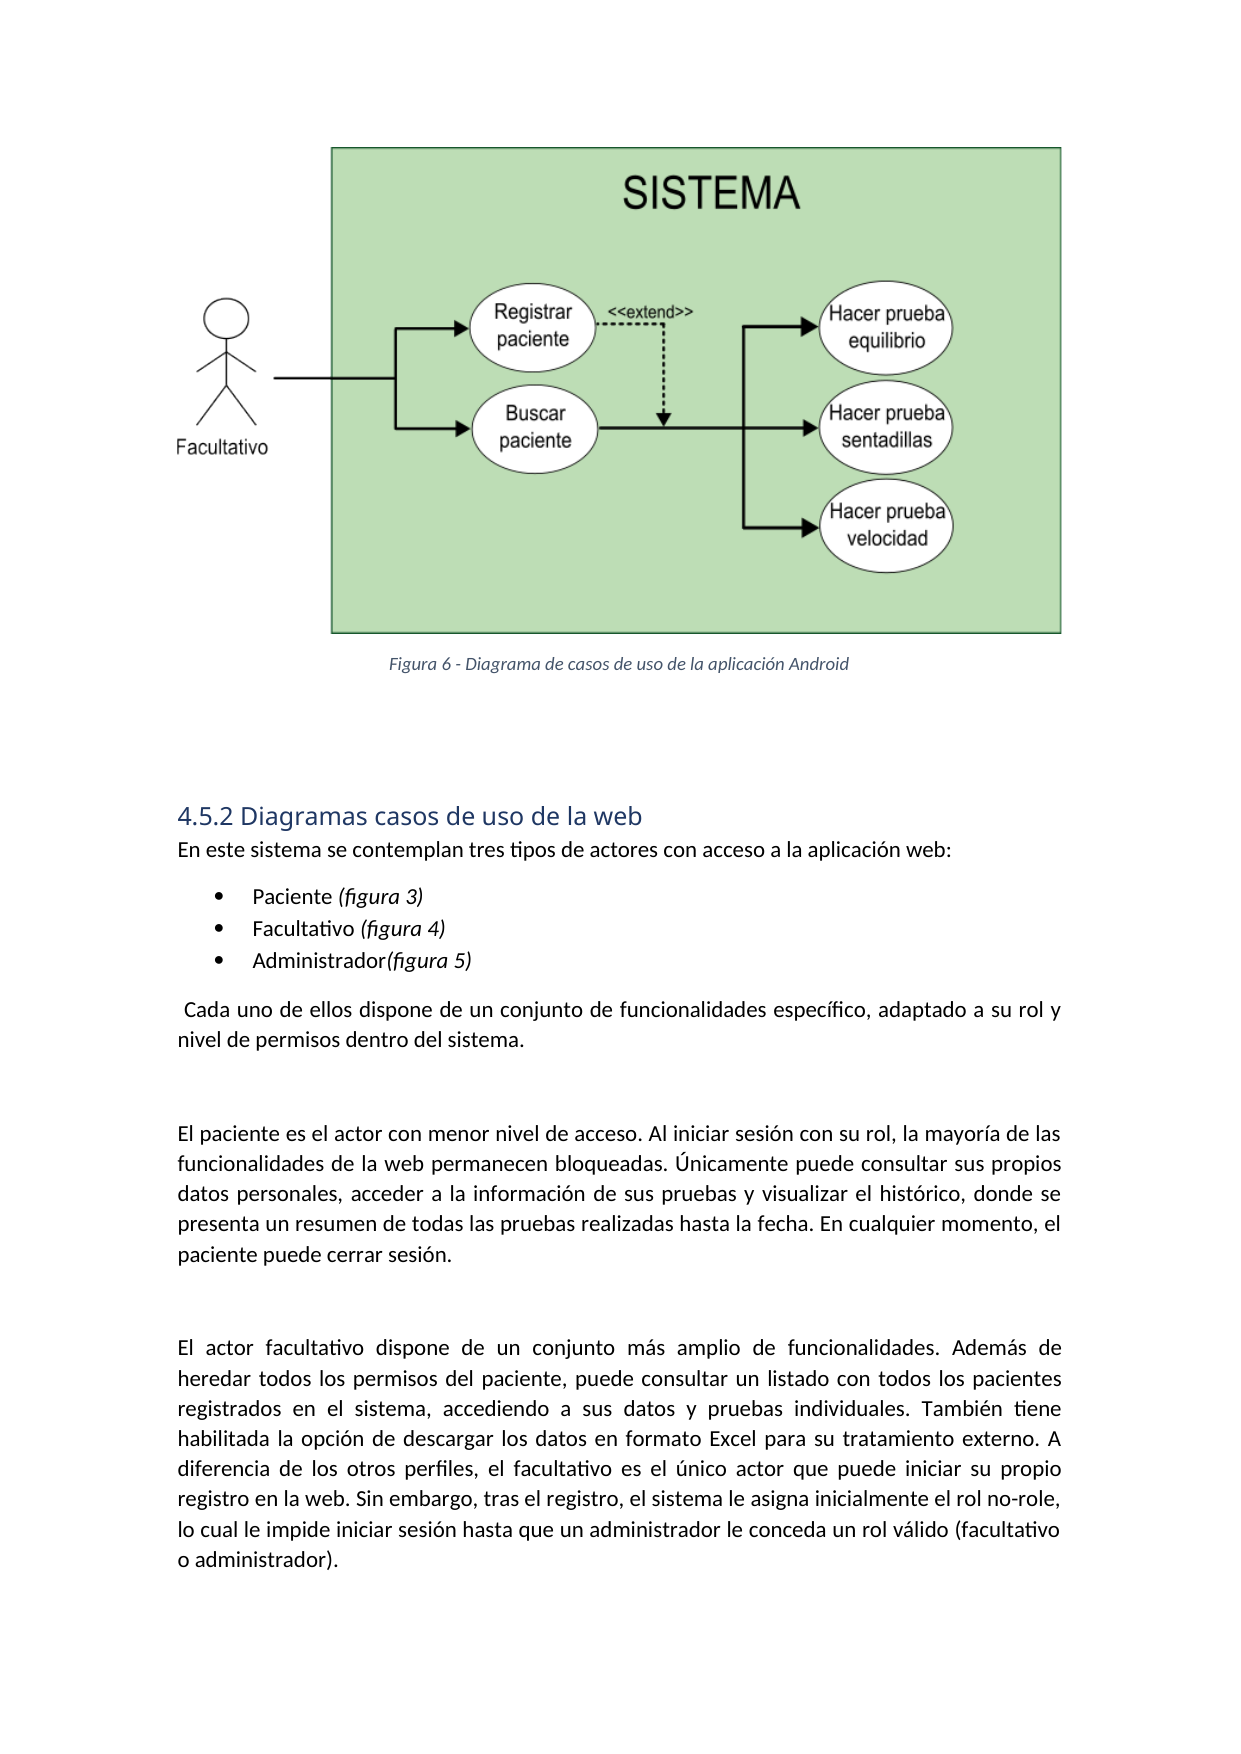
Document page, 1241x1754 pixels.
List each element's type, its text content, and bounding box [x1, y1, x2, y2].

list Facultativo (figura 4) [215, 914, 1063, 942]
text En este sistema se contemplan tres tipos de actores con acceso a la aplicación web: [177, 835, 1063, 863]
list Administrador(figura 5) [215, 946, 1063, 974]
text Figura - Diagrama de casos de uso de la aplicación Android [177, 652, 1063, 675]
picture [177, 147, 1062, 634]
text El actor facultativo dispone de un conjunto más amplio de funcionalidades. Además de heredar todos los permisos del paciente, puede consultar un listado con todos los pacientes registrados en el sistema, accediendo a sus datos y pruebas individuales. También tiene habilitada la opción de descargar los datos en formato Excel para su tratamiento externo. A diferencia de los otros perfiles, el facultativo es el único actor que puede iniciar su propio registro en la web. Sin embargo, tras el registro, el sistema le asigna inicialmente el rol no-role, lo cual le impide iniciar sesión hasta que un administrador le conceda un rol válido (facultativo o administrador). [177, 1333, 1063, 1573]
subtitle 4.5.2 Diagramas casos de uso de la web [177, 798, 1063, 832]
text El paciente es el actor con menor nivel de acceso. Al iniciar sesión con su rol, la mayoría de las funcionalidades de la web permanecen bloqueadas. Únicamente puede consultar sus propios datos personales, acceder a la información de sus pruebas y visualizar el histórico, donde se presenta un resumen de todas las pruebas realizadas hasta la fecha. En cualquier momento, el paciente puede cerrar sesión. [177, 1119, 1063, 1268]
text Cada uno de ellos dispone de un conjunto de funcionalidades específico, adaptado a su rol y nivel de permisos dentro del sistema. [177, 995, 1063, 1053]
list Paciente (figura 3) [215, 882, 1063, 910]
